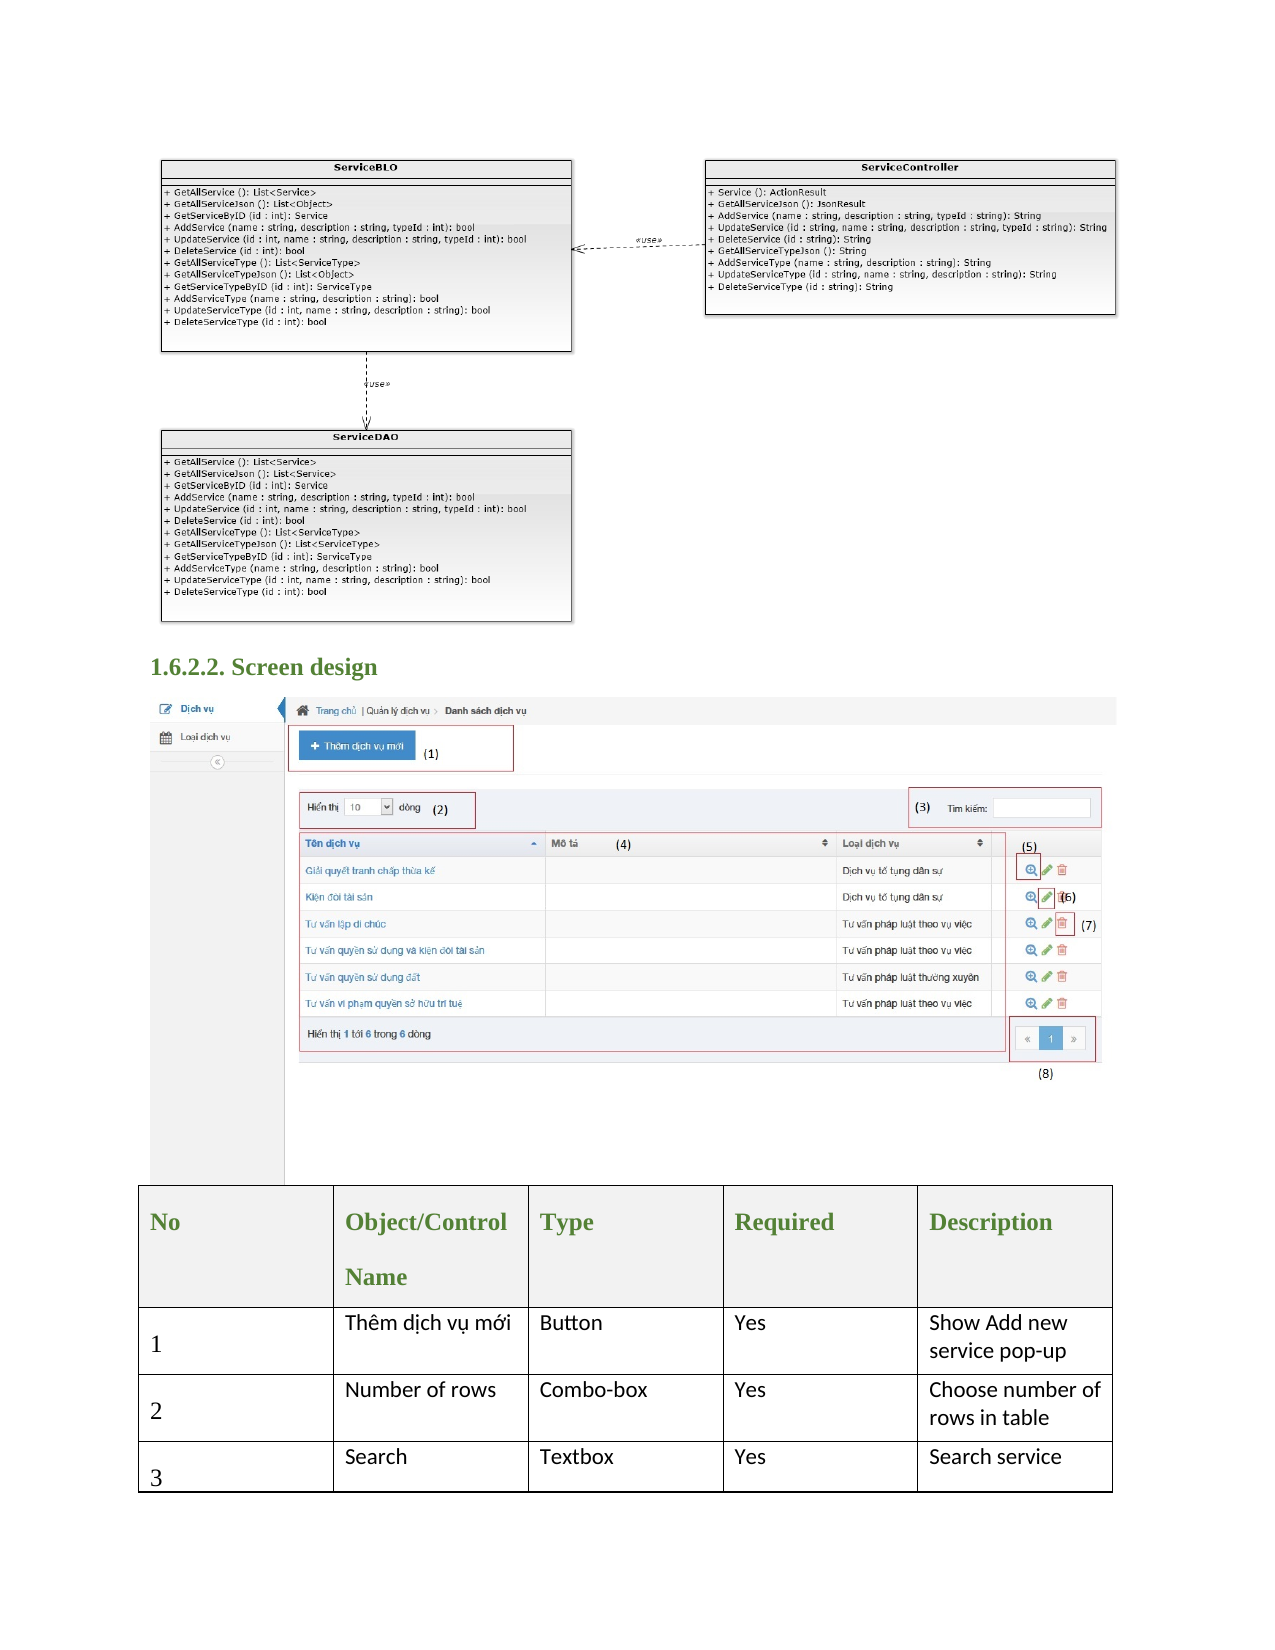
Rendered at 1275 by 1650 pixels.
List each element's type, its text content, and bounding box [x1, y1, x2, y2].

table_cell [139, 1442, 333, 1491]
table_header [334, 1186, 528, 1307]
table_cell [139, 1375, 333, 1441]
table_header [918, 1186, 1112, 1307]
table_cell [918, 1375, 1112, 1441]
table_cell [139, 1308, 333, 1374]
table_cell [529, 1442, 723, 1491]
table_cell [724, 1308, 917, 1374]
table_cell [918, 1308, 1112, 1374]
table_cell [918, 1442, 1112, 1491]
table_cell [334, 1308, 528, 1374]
picture [150, 150, 1125, 632]
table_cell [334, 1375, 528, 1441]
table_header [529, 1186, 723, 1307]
picture [150, 697, 1125, 1186]
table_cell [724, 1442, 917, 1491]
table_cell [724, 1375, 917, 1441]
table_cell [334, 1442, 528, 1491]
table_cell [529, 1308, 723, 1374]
subtitle Screen design [150, 652, 1125, 681]
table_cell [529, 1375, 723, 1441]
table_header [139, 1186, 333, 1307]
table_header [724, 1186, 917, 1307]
